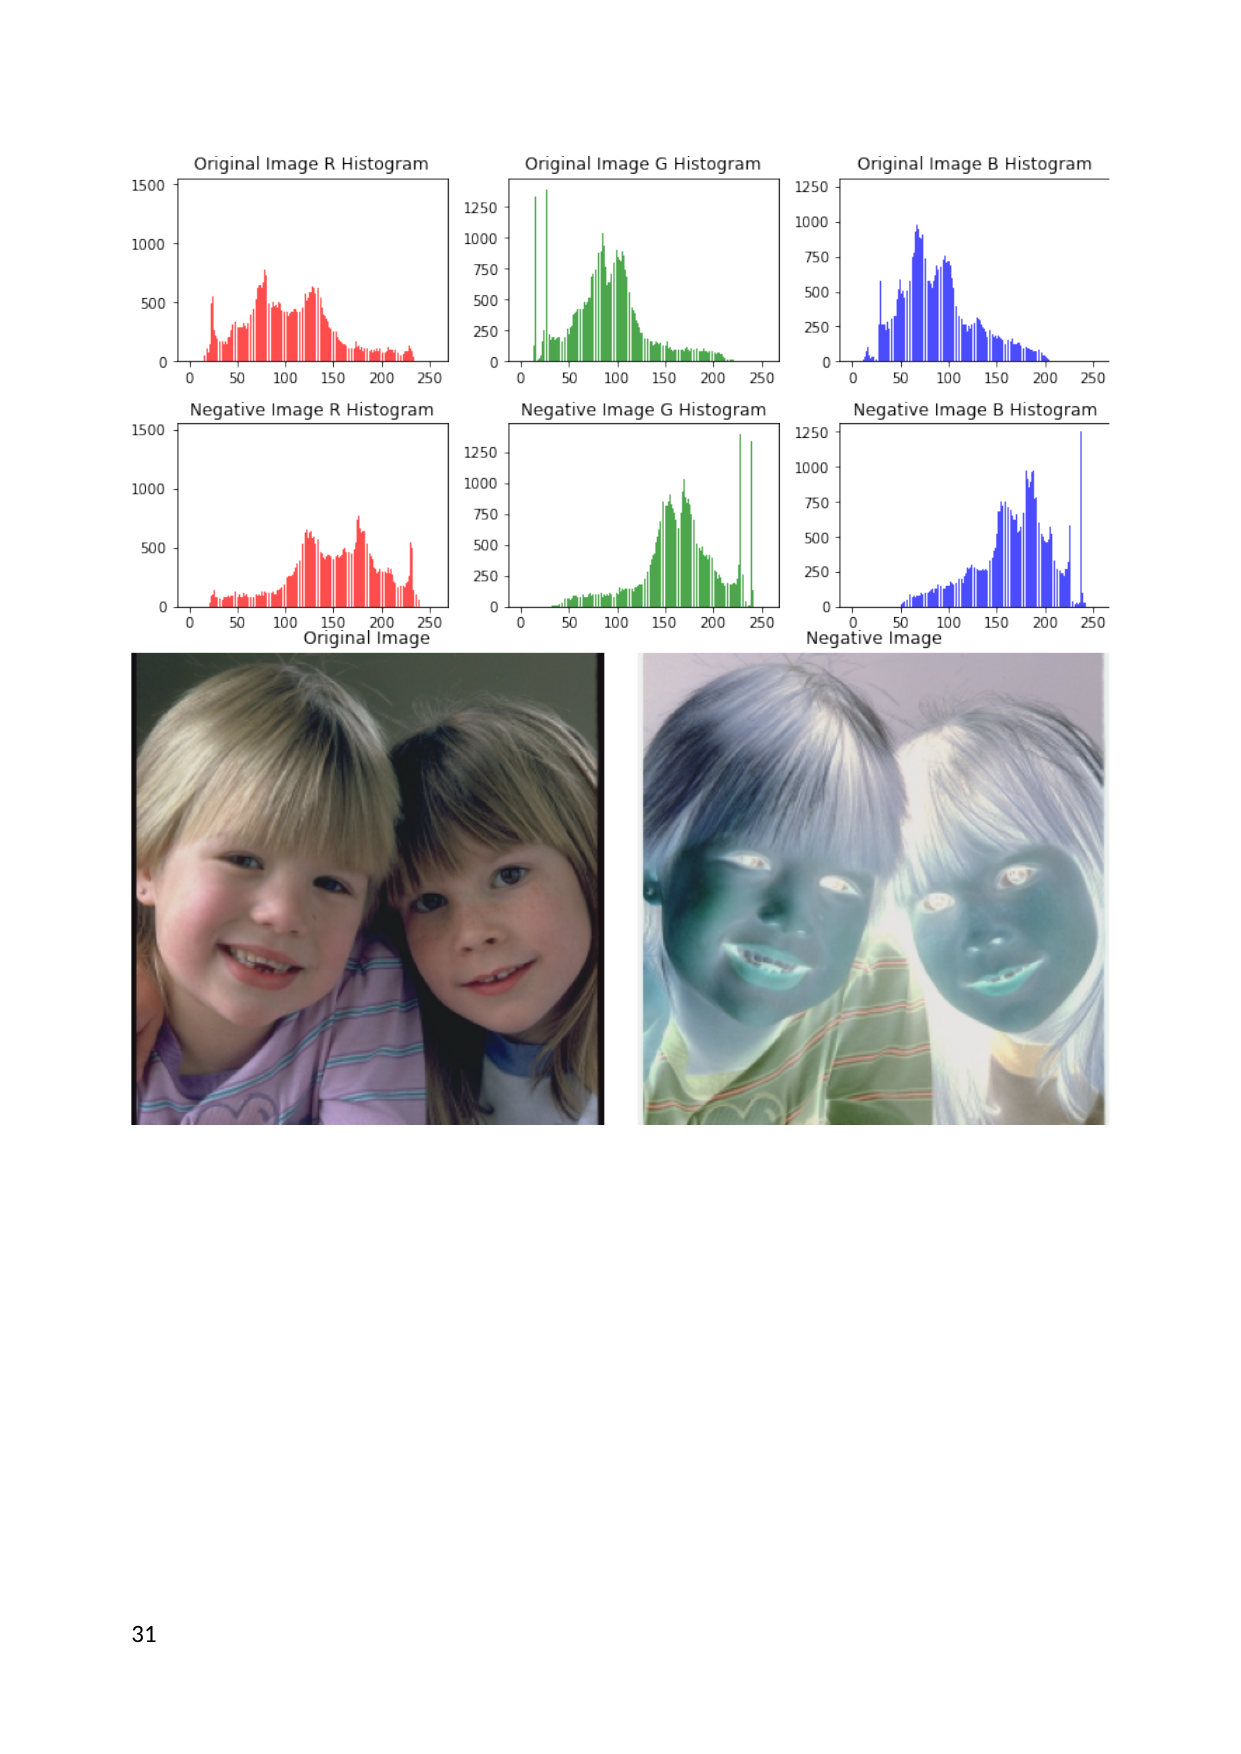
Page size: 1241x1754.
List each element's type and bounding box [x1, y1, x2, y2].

picture [131, 156, 1110, 1125]
